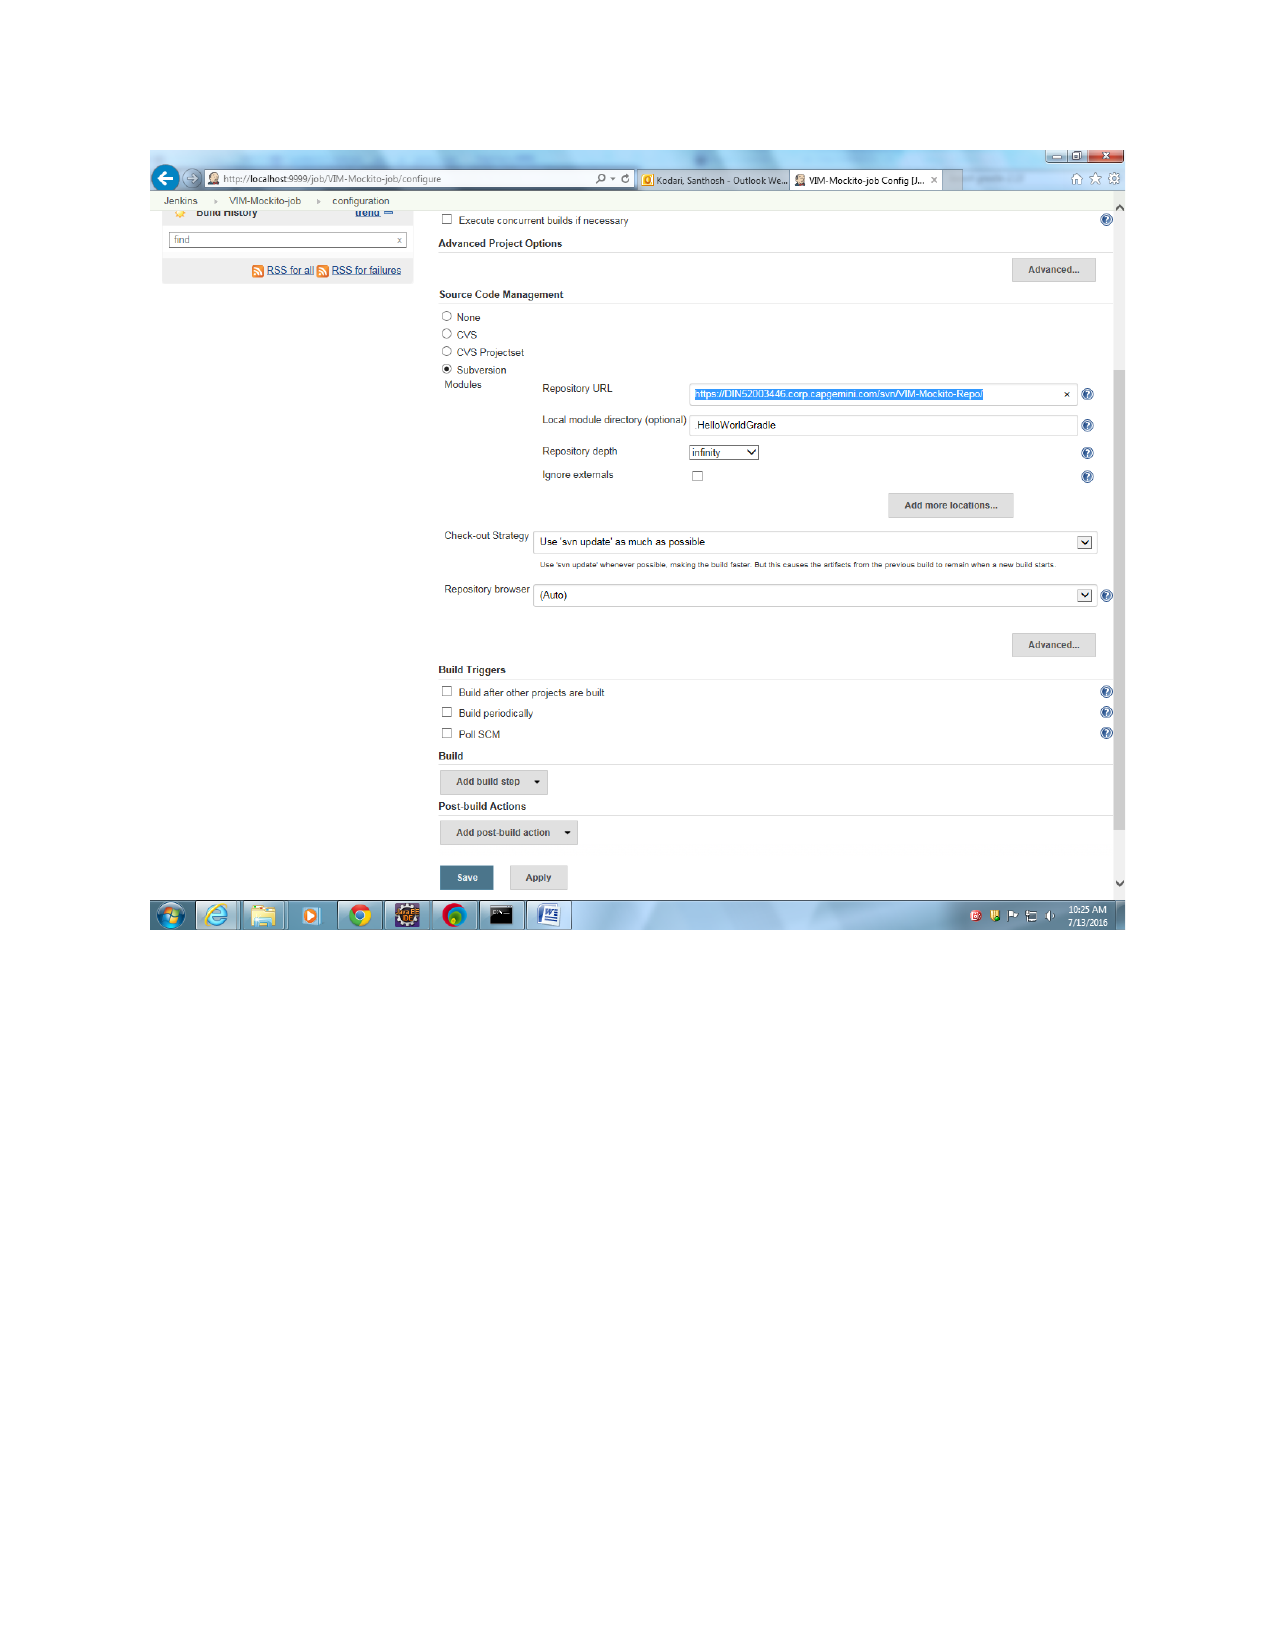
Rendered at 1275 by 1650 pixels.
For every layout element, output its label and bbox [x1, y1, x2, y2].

picture [150, 150, 1125, 930]
